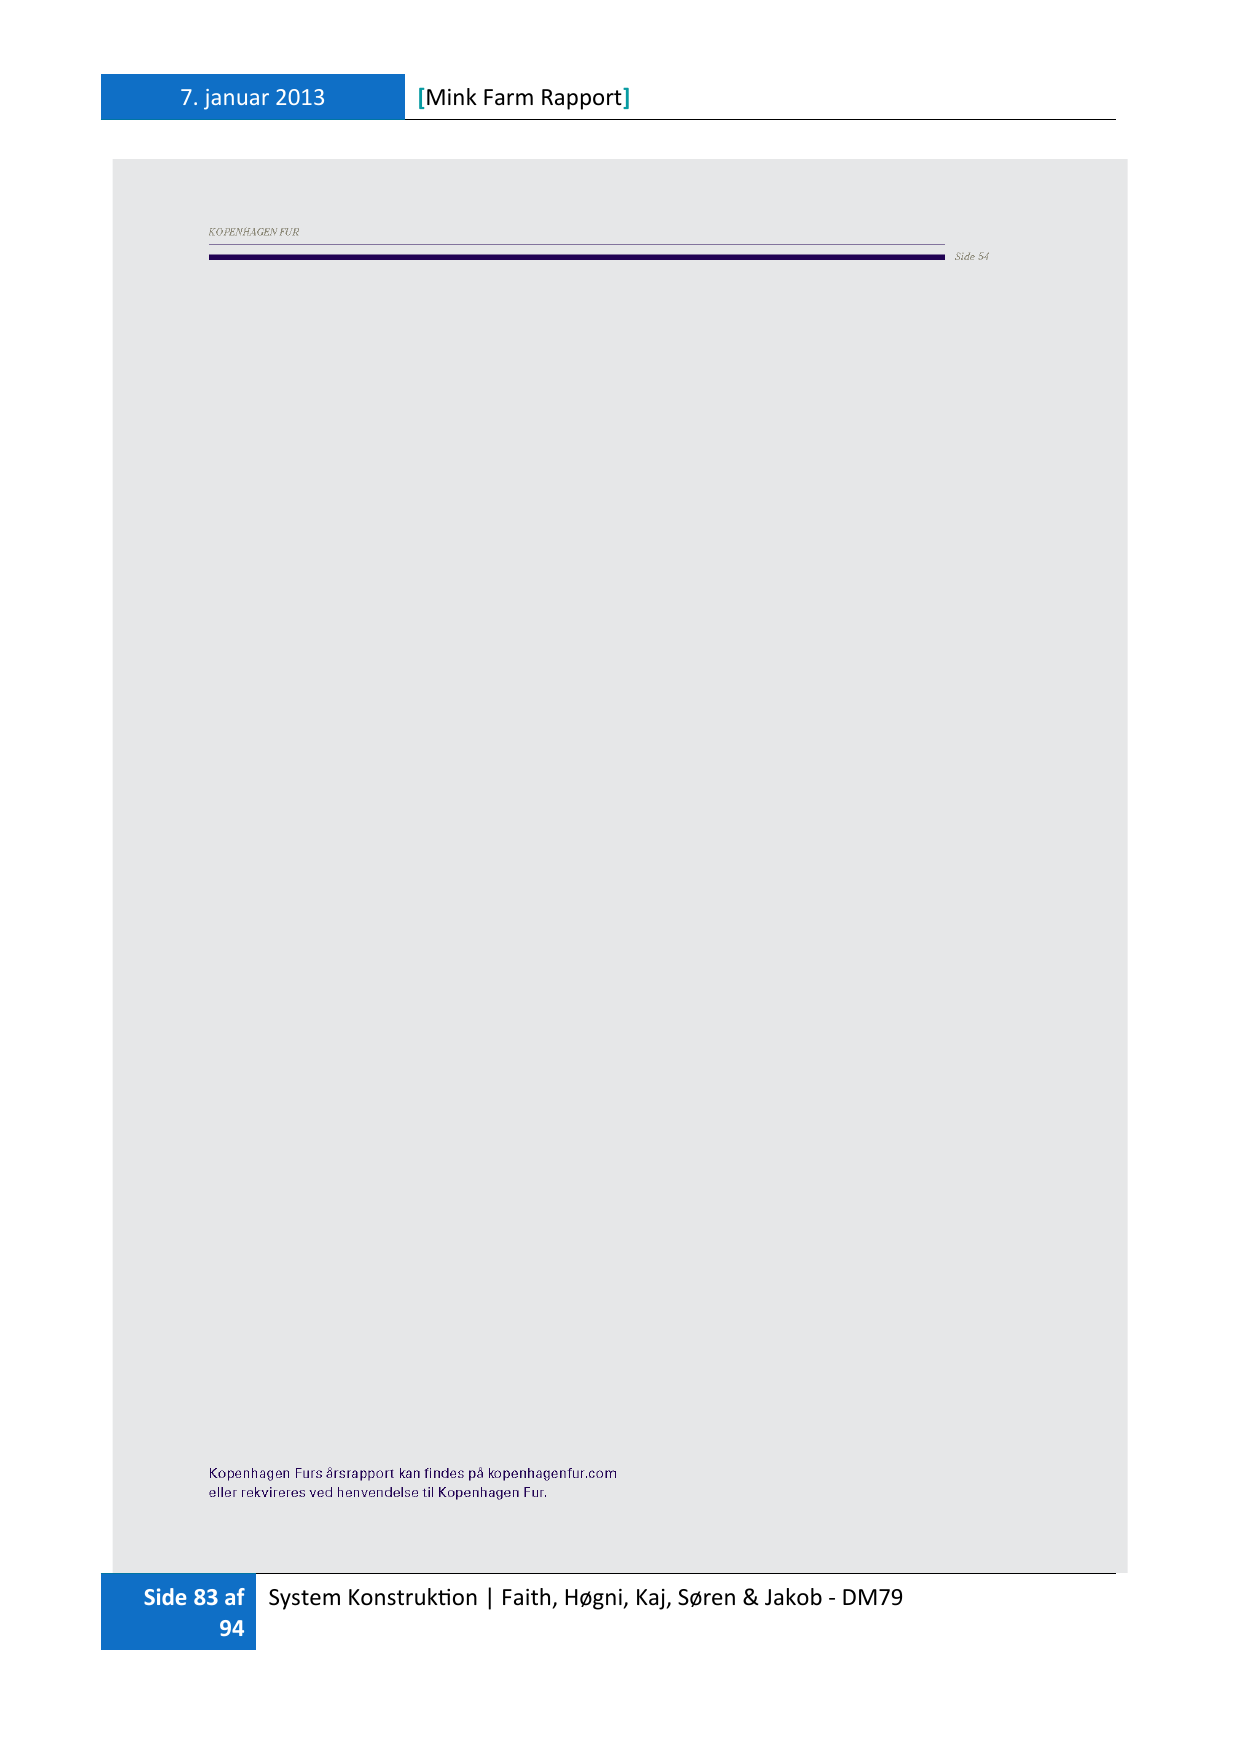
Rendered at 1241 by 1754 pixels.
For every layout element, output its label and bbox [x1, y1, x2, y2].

table_header [101, 151, 1139, 1573]
picture [112, 159, 1128, 1573]
